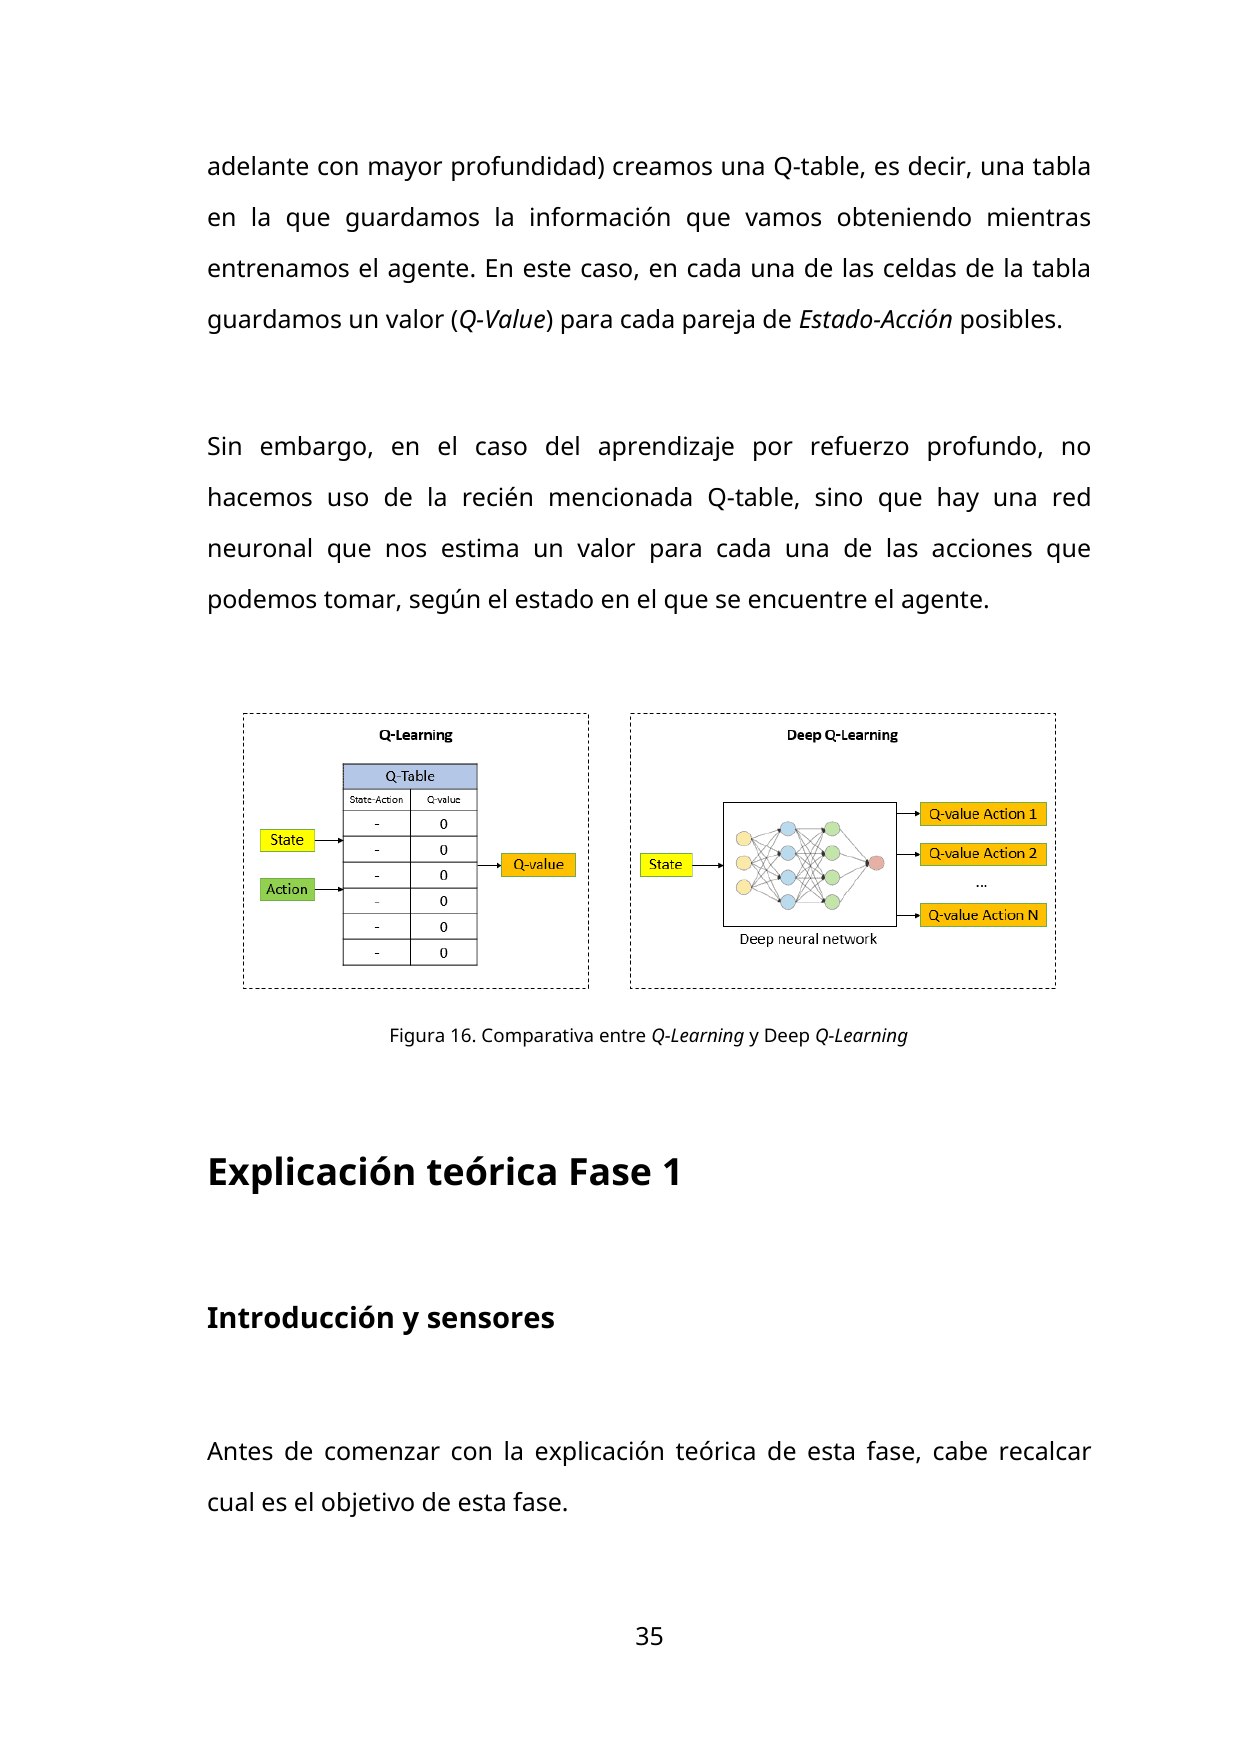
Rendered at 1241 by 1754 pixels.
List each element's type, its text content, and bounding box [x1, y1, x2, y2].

text Figura 16. Comparativa entre Q-Learning y Deep Q-Learning [207, 1023, 1092, 1048]
text Sin embargo, en el caso del aprendizaje por refuerzo profundo, no hacemos uso de la recién mencionada Q-table, sino que hay una red neuronal que nos estima un valor para cada una de las acciones que podemos tomar, según el estado en el que se encuentre el agente. [207, 428, 1092, 616]
text Explicación teórica Fase 1 [207, 1145, 1092, 1196]
picture [239, 708, 1060, 994]
text Introducción y sensores [207, 1298, 1092, 1337]
text Antes de comenzar con la explicación teórica de esta fase, cabe recalcar cual es el objetivo de esta fase. [207, 1433, 1092, 1518]
